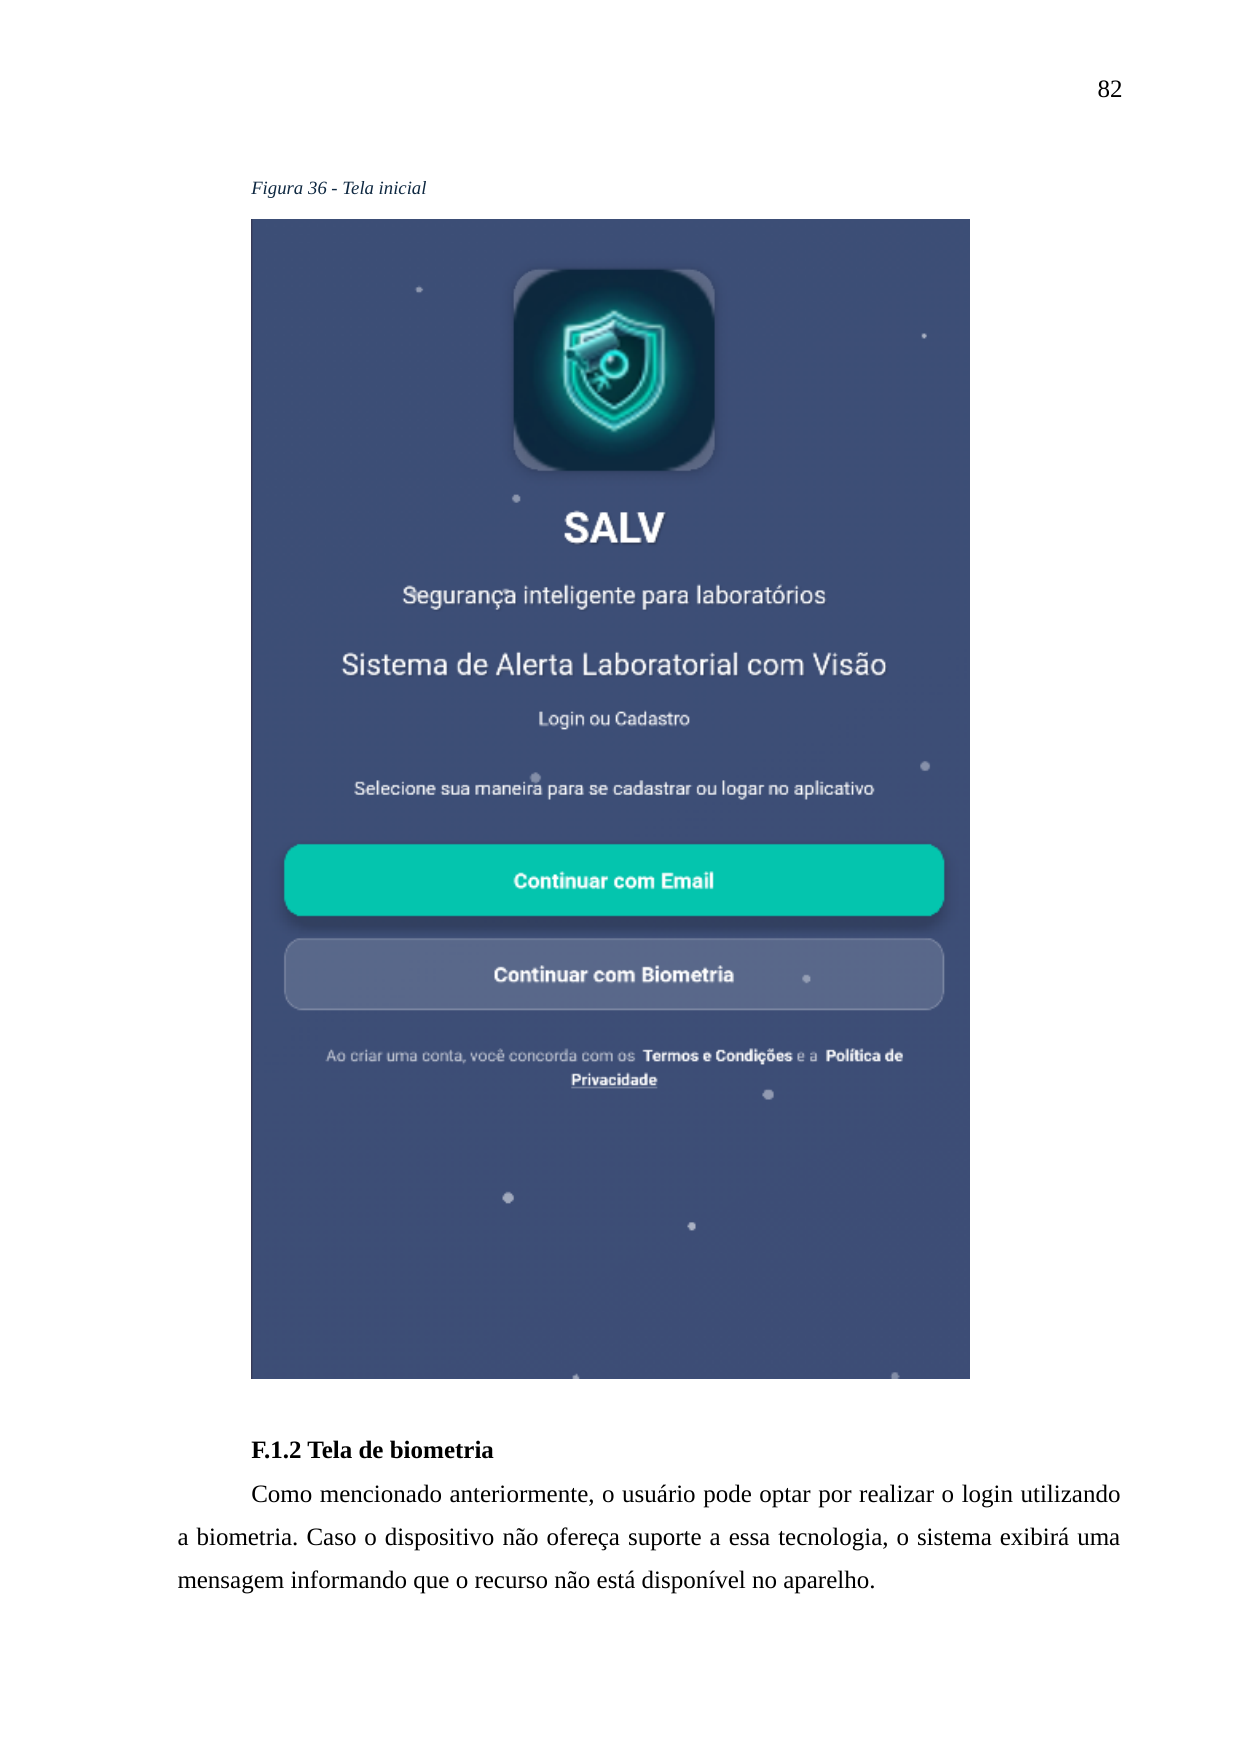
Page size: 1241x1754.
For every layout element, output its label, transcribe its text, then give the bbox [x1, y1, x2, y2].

picture [251, 219, 970, 1379]
text F.1.2 Tela de biometria [177, 1436, 1122, 1464]
text Como mencionado anteriormente, o usuário pode optar por realizar o login utilizando a biometria. Caso o dispositivo não ofereça suporte a essa tecnologia, o sistema exibirá uma mensagem informando que o recurso não está disponível no aparelho. [177, 1479, 1122, 1594]
text Figura 36 - Tela inicial [177, 177, 1122, 199]
